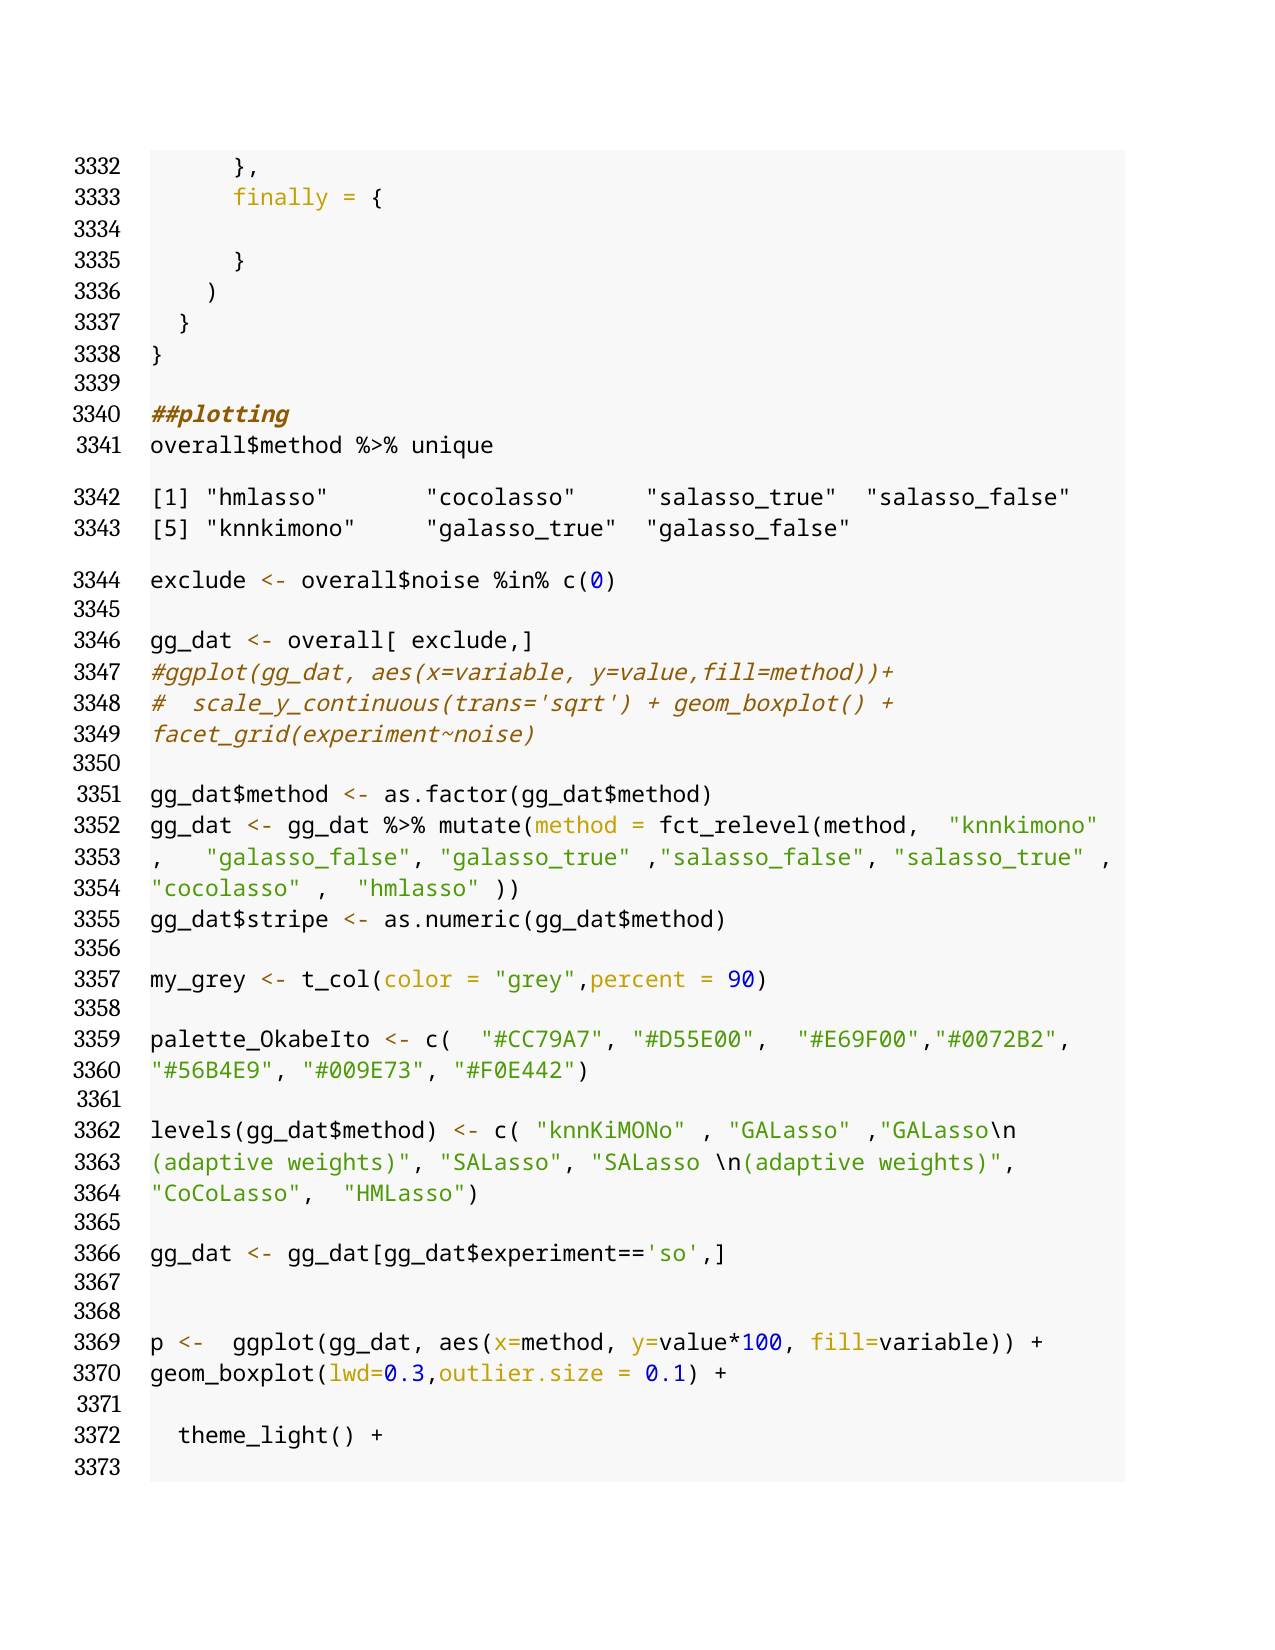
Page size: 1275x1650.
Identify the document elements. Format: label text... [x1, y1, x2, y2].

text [150, 150, 1125, 460]
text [150, 564, 1125, 1482]
text [1] "hmlasso" "cocolasso" "salasso_true" "salasso_false" [5] "knnkimono" "galasso_true" "galasso_false" [150, 481, 1125, 543]
